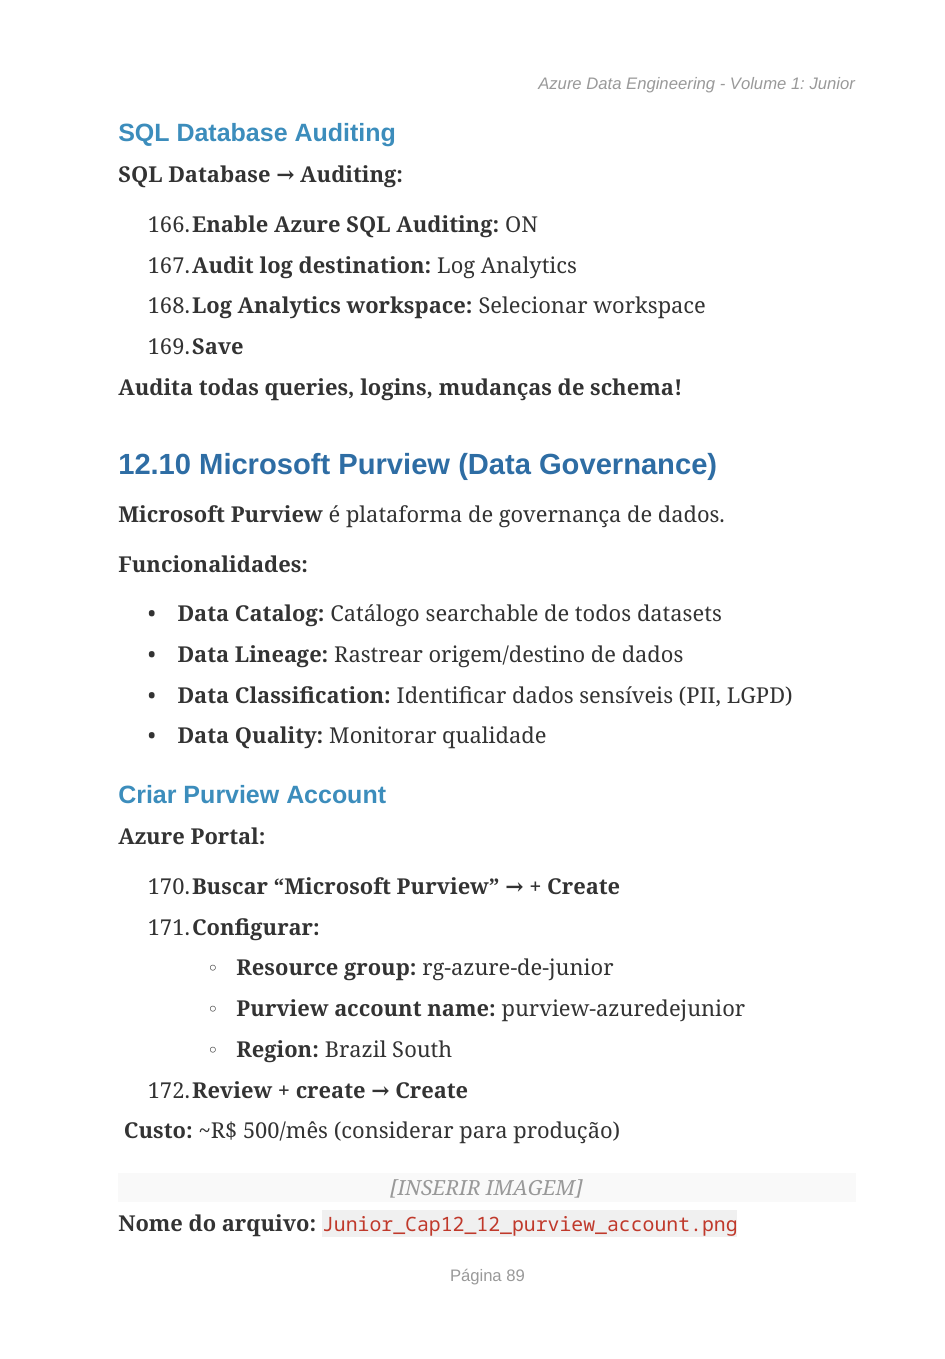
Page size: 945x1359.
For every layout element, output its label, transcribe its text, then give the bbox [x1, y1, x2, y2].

list Configurar: [148, 912, 856, 941]
text Audita todas queries, logins, mudanças de schema! [118, 372, 856, 402]
text SQL Database → Auditing: [118, 159, 856, 189]
list Resource group: rg-azure-de-junior [207, 952, 856, 982]
list Buscar “Microsoft Purview” → + Create [148, 871, 856, 901]
subtitle Criar Purview Account [118, 780, 856, 809]
text Microsoft Purview é plataforma de governança de dados. [118, 499, 856, 529]
text Funcionalidades: [118, 549, 856, 578]
list Data Lineage: Rastrear origem/destino de dados [148, 639, 856, 669]
list Audit log destination: Log Analytics [148, 250, 856, 279]
text Custo: ~R$ 500/mês (considerar para produção) [118, 1115, 856, 1145]
text [INSERIR IMAGEM] [118, 1173, 856, 1202]
list Review + create → Create [148, 1074, 856, 1104]
list Region: Brazil South [207, 1034, 856, 1064]
text Nome do arquivo: Junior_Cap12_12_purview_account.png [118, 1208, 856, 1238]
list Enable Azure SQL Auditing: ON [148, 209, 856, 239]
list Data Catalog: Catálogo searchable de todos datasets [148, 598, 856, 628]
list Save [148, 331, 856, 361]
text Azure Portal: [118, 821, 856, 851]
list Log Analytics workspace: Selecionar workspace [148, 291, 856, 320]
subtitle 12.10 Microsoft Purview (Data Governance) [118, 447, 856, 480]
list Data Classification: Identificar dados sensíveis (PII, LGPD) [148, 680, 856, 709]
list Data Quality: Monitorar qualidade [148, 721, 856, 750]
list Purview account name: purview-azuredejunior [207, 993, 856, 1023]
subtitle SQL Database Auditing [118, 118, 856, 147]
